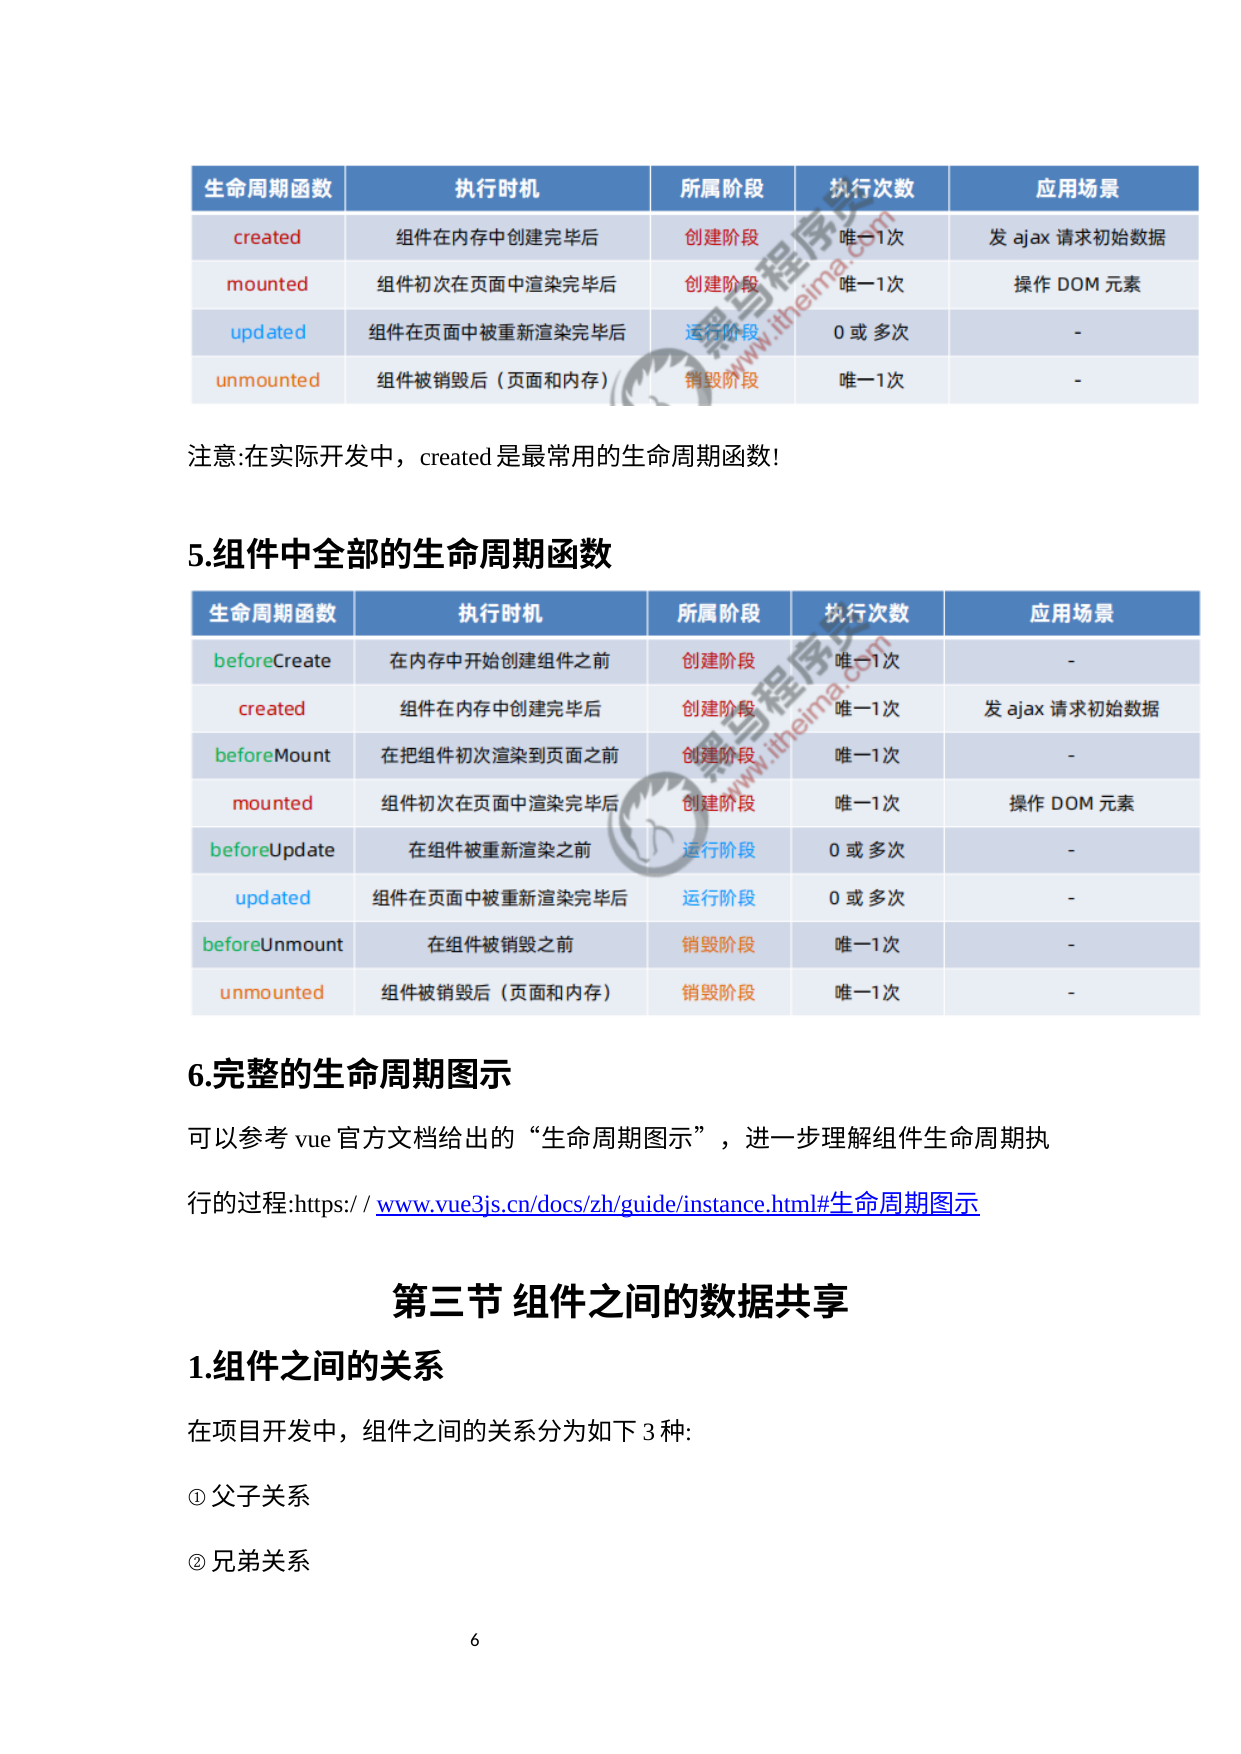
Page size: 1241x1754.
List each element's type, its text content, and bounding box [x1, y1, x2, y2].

picture [187, 584, 1207, 1023]
text 在项目开发中，组件之间的关系分为如下3种: [187, 1397, 1053, 1462]
text ①父子关系 [187, 1462, 1053, 1527]
text 可以参考vue官方文档给出的“生命周期图示”，进一步理解组件生命周期执行的过程:https:/ / www.vue3js.cn/docs/zh/guide/instance.html#生命周期图示 [187, 1104, 1053, 1234]
text 第三节 组件之间的数据共享 [187, 1267, 1053, 1332]
text 1.组件之间的关系 [187, 1332, 1053, 1397]
text 5.组件中全部的生命周期函数 [187, 519, 1053, 584]
text ②兄弟关系 [187, 1527, 1053, 1592]
text 注意:在实际开发中，created是最常用的生命周期函数! [187, 422, 1053, 487]
picture [187, 162, 1199, 406]
text 6.完整的生命周期图示 [187, 1039, 1053, 1104]
